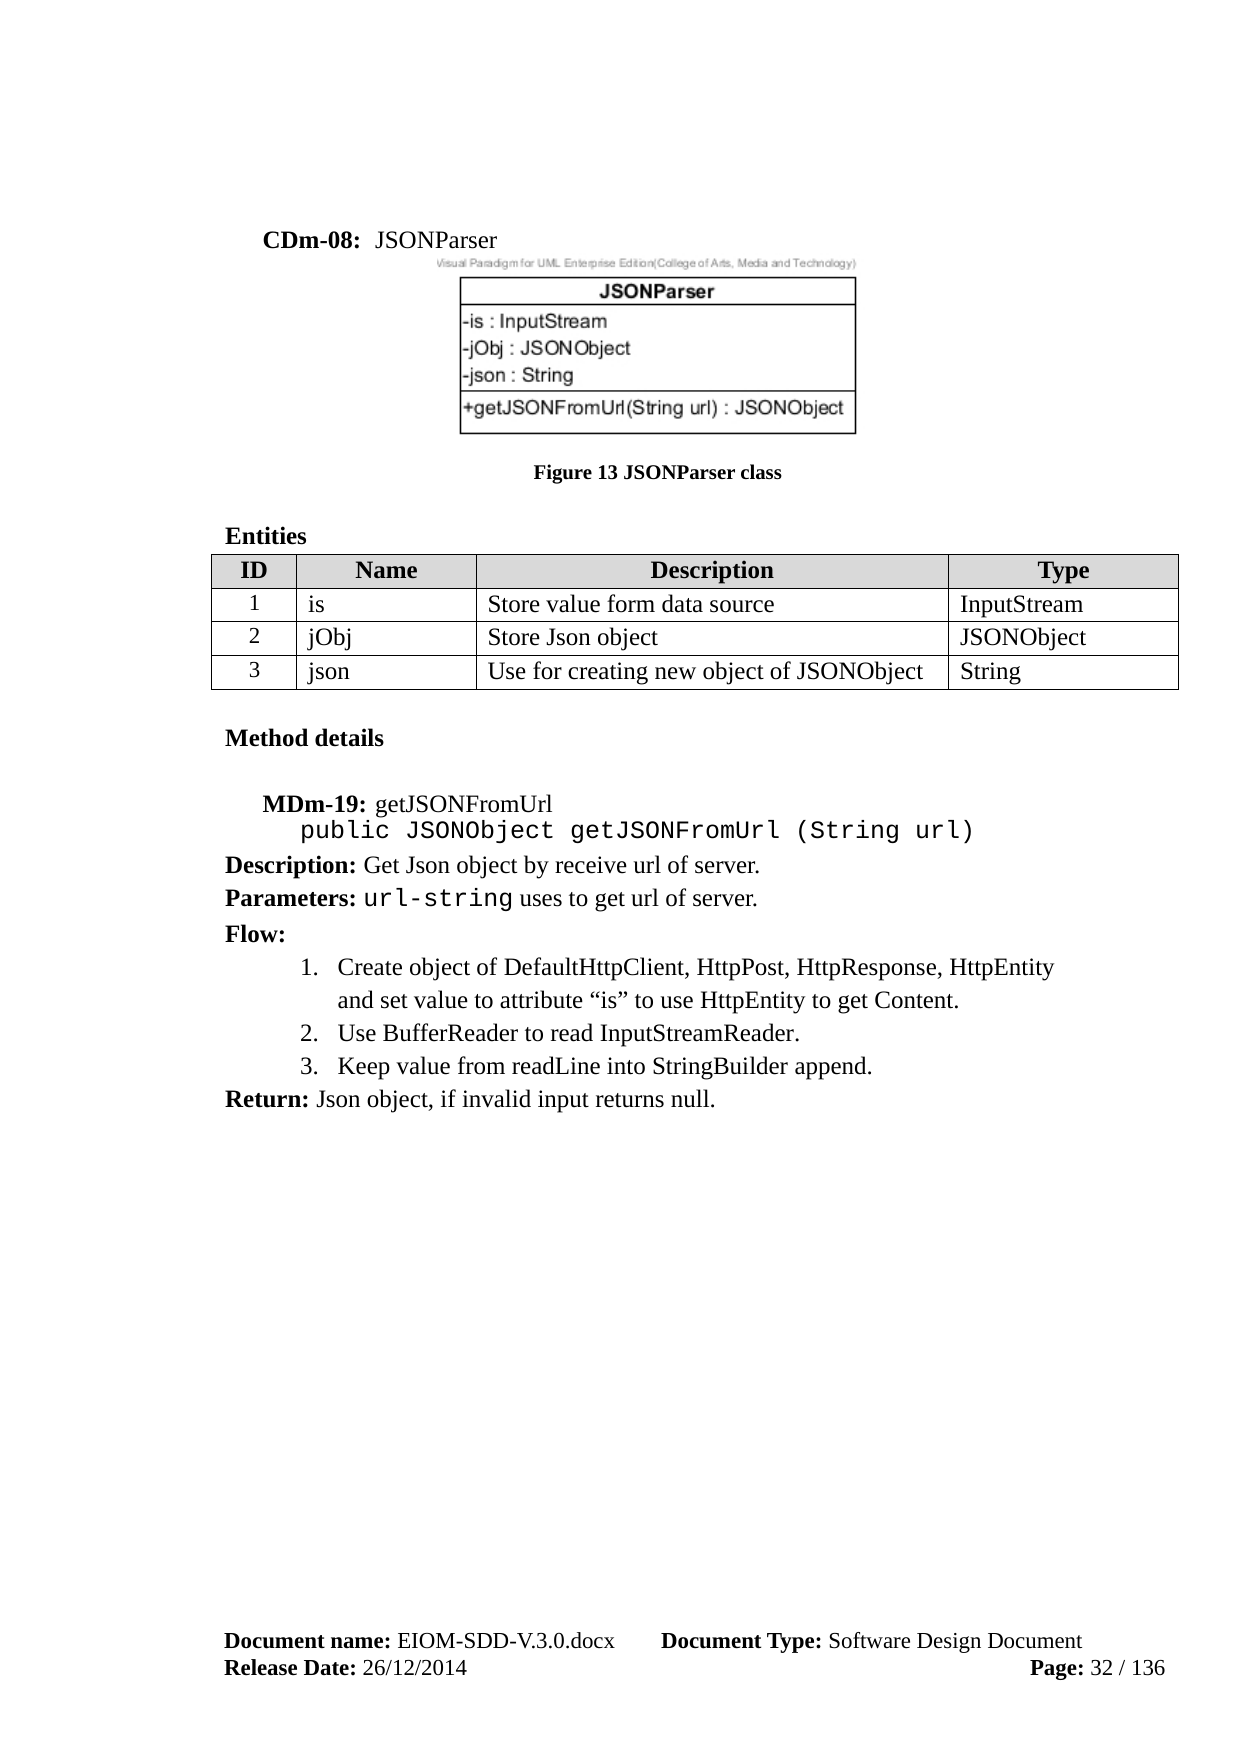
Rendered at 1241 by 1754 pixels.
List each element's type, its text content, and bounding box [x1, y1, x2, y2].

table_cell jObj [297, 622, 476, 655]
table_cell Use for creating new object of JSONObject [477, 656, 948, 688]
picture [437, 253, 879, 457]
table_cell is [297, 589, 476, 621]
list JSONParser [262, 225, 1090, 254]
text Figure 13 JSONParser class [225, 460, 1090, 484]
text Return: Json object, if invalid input returns null. [225, 1084, 1090, 1113]
text public JSONObject getJSONFromUrl (String url) [225, 817, 1090, 846]
table_header Type [949, 555, 1178, 588]
table_cell 2 [212, 622, 296, 655]
text Entities [225, 521, 1090, 550]
table_cell String [949, 656, 1178, 688]
text Flow: [225, 919, 1090, 947]
list Keep value from readLine into StringBuilder append. [300, 1051, 1090, 1079]
table_cell Store value form data source [477, 589, 948, 621]
list Create object of DefaultHttpClient, HttpPost, HttpResponse, HttpEntity and set value to attribute “is” to use HttpEntity to get Content. [300, 952, 1090, 1013]
table_cell InputStream [949, 589, 1178, 621]
text Parameters: url-string uses to get url of server. [225, 883, 1090, 914]
list Use BufferReader to read InputStreamReader. [300, 1018, 1090, 1047]
text Description: Get Json object by receive url of server. [225, 850, 1090, 879]
table_cell 1 [212, 589, 296, 621]
text Method details [225, 723, 1090, 751]
list getJSONFromUrl [262, 789, 1090, 817]
table_cell 3 [212, 656, 296, 688]
table_cell json [297, 656, 476, 688]
table_cell Store Json object [477, 622, 948, 655]
table_header ID [212, 555, 296, 588]
table_header Description [477, 555, 948, 588]
table_header Name [297, 555, 476, 588]
table_cell JSONObject [949, 622, 1178, 655]
